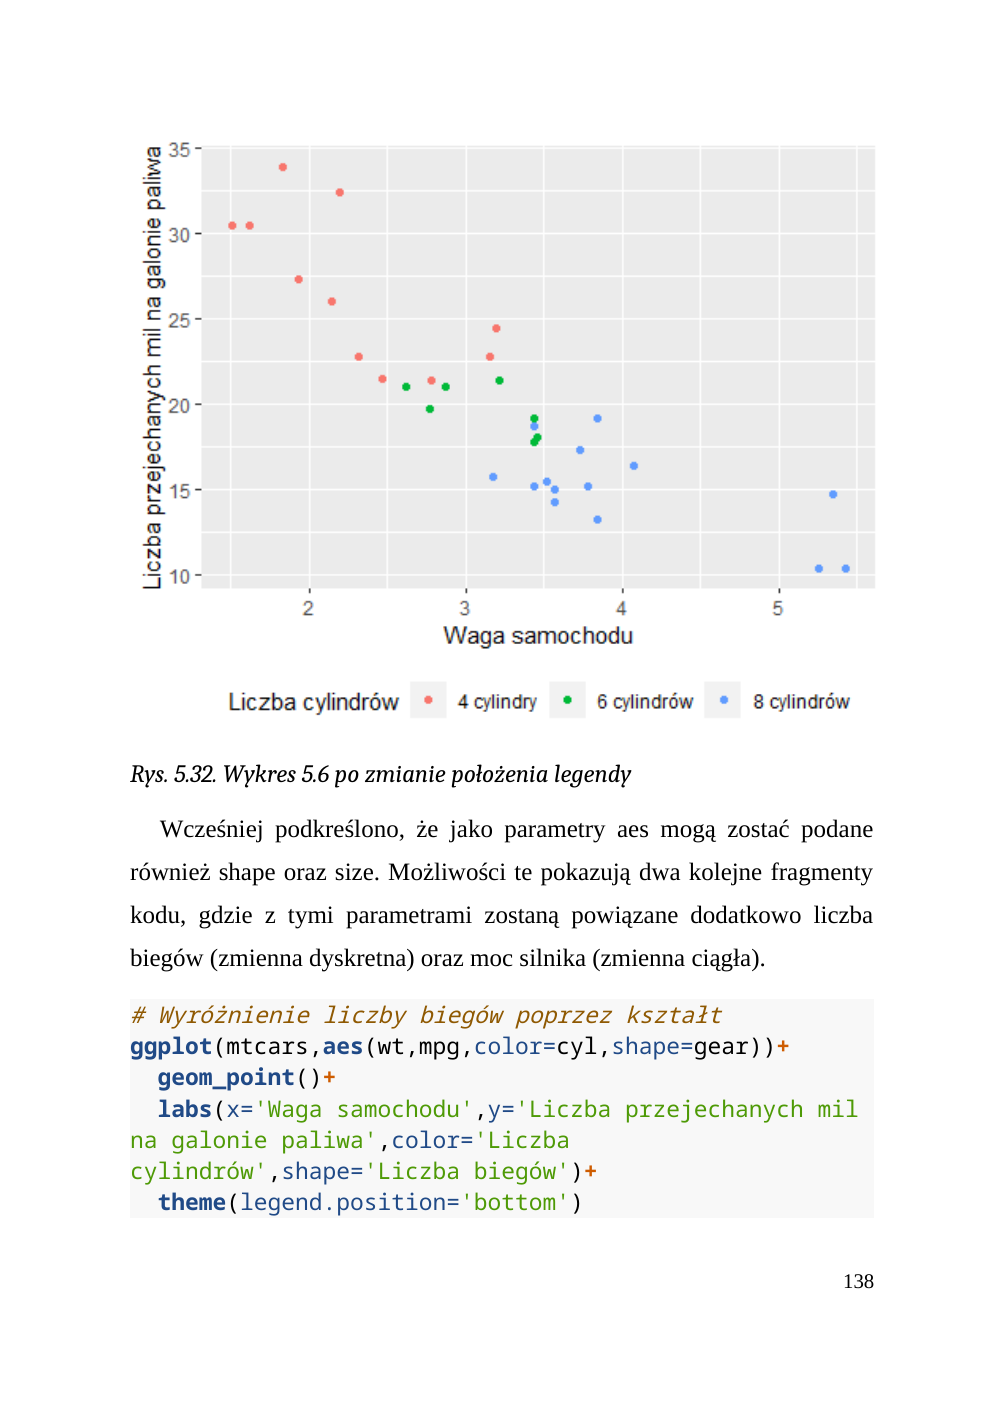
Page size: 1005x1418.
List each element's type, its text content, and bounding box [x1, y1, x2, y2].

text # Wyróżnienie liczby biegów poprzez kształt ggplot(mtcars,aes(wt,mpg,color=cyl,shape=gear))+ geom_point()+ labs(x='Waga samochodu',y='Liczba przejechanych mil na galonie paliwa',color='Liczba cylindrów',shape='Liczba biegów')+ theme(legend.position='bottom') [336, 999, 874, 1218]
picture [129, 135, 888, 742]
text Wcześniej podkreślono, że jako parametry aes mogą zostać podane również shape oraz size. Możliwości te pokazują dwa kolejne fragmenty kodu, gdzie z tymi parametrami zostaną powiązane dodatkowo liczba biegów (zmienna dyskretna) oraz moc silnika (zmienna ciągła). [130, 814, 874, 972]
